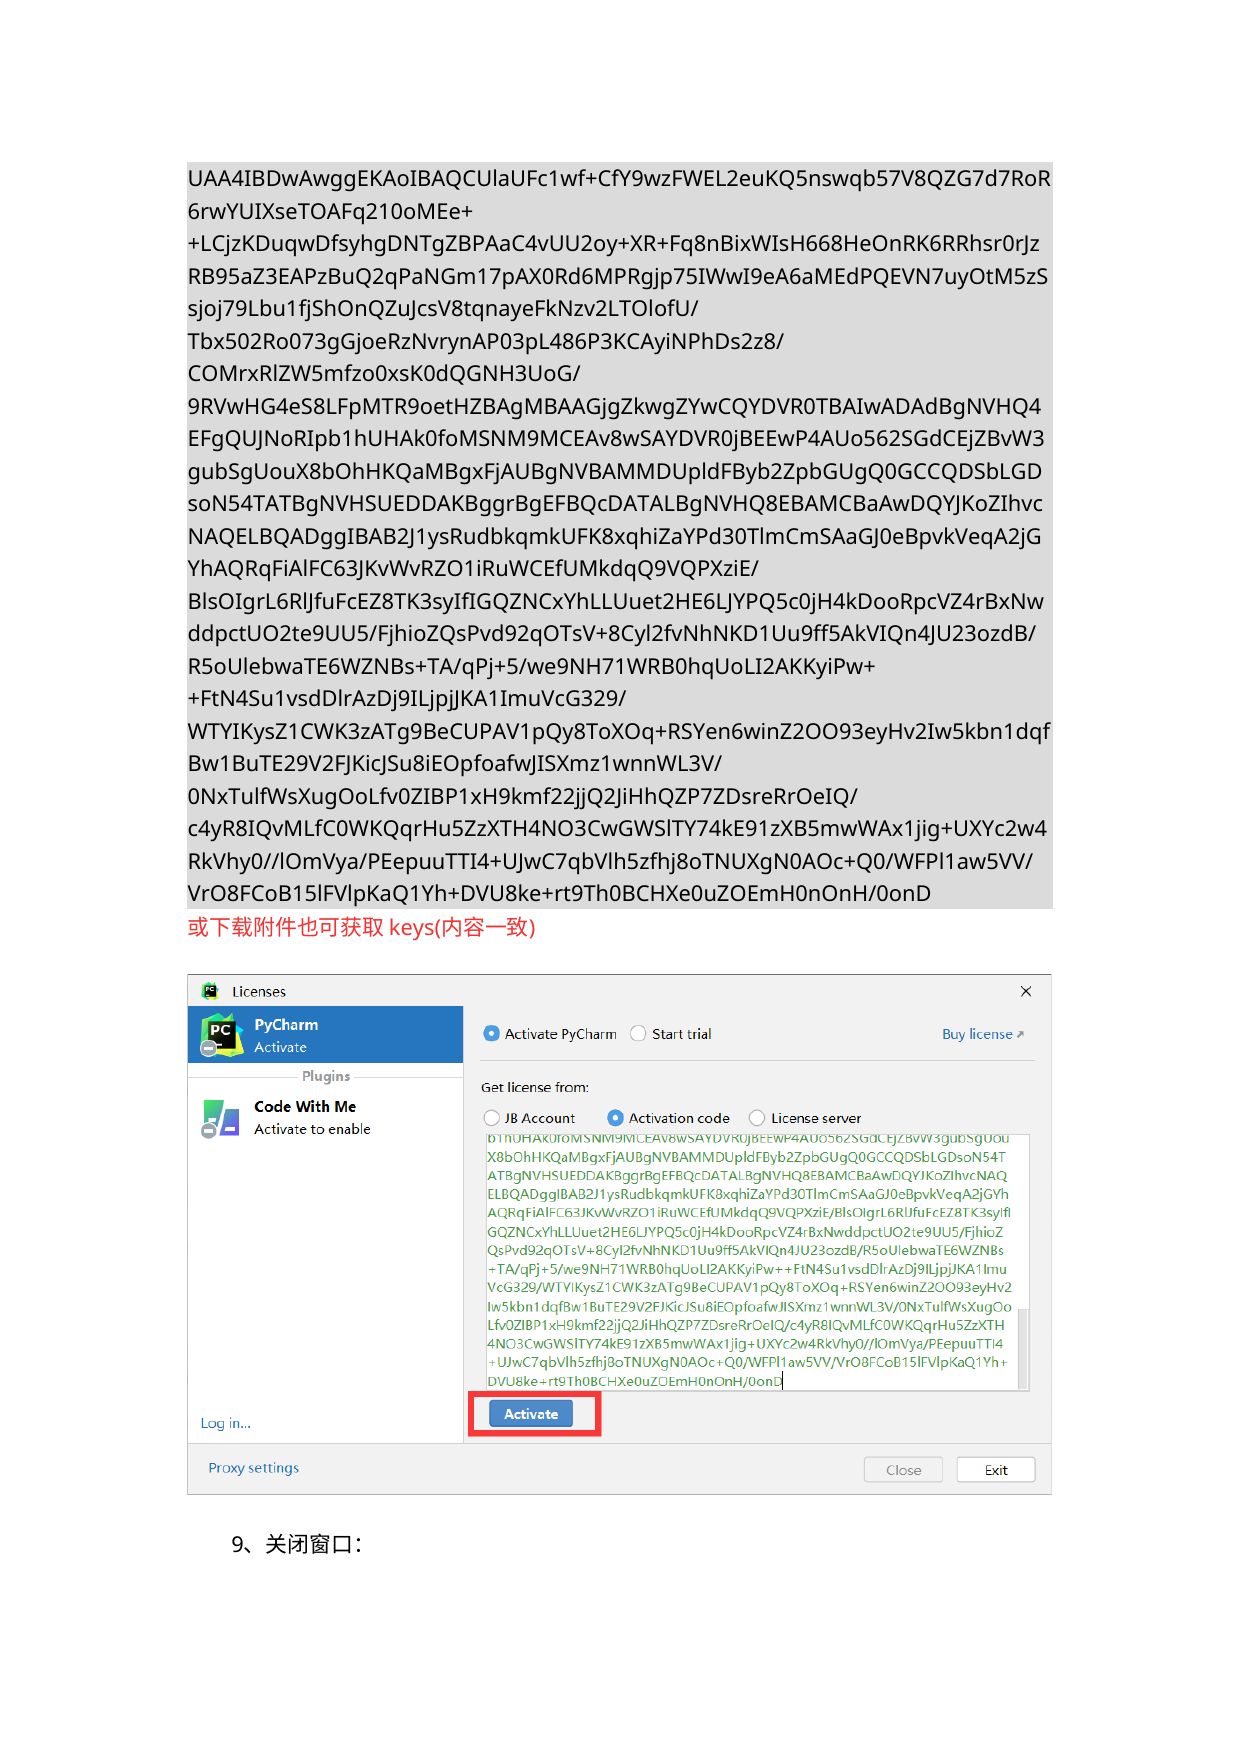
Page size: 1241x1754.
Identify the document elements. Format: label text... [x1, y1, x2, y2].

picture [187, 974, 1052, 1495]
text 或下载附件也可获取keys(内容一致) [187, 909, 1053, 942]
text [187, 162, 1053, 909]
text 9、关闭窗口： [187, 1527, 1053, 1559]
